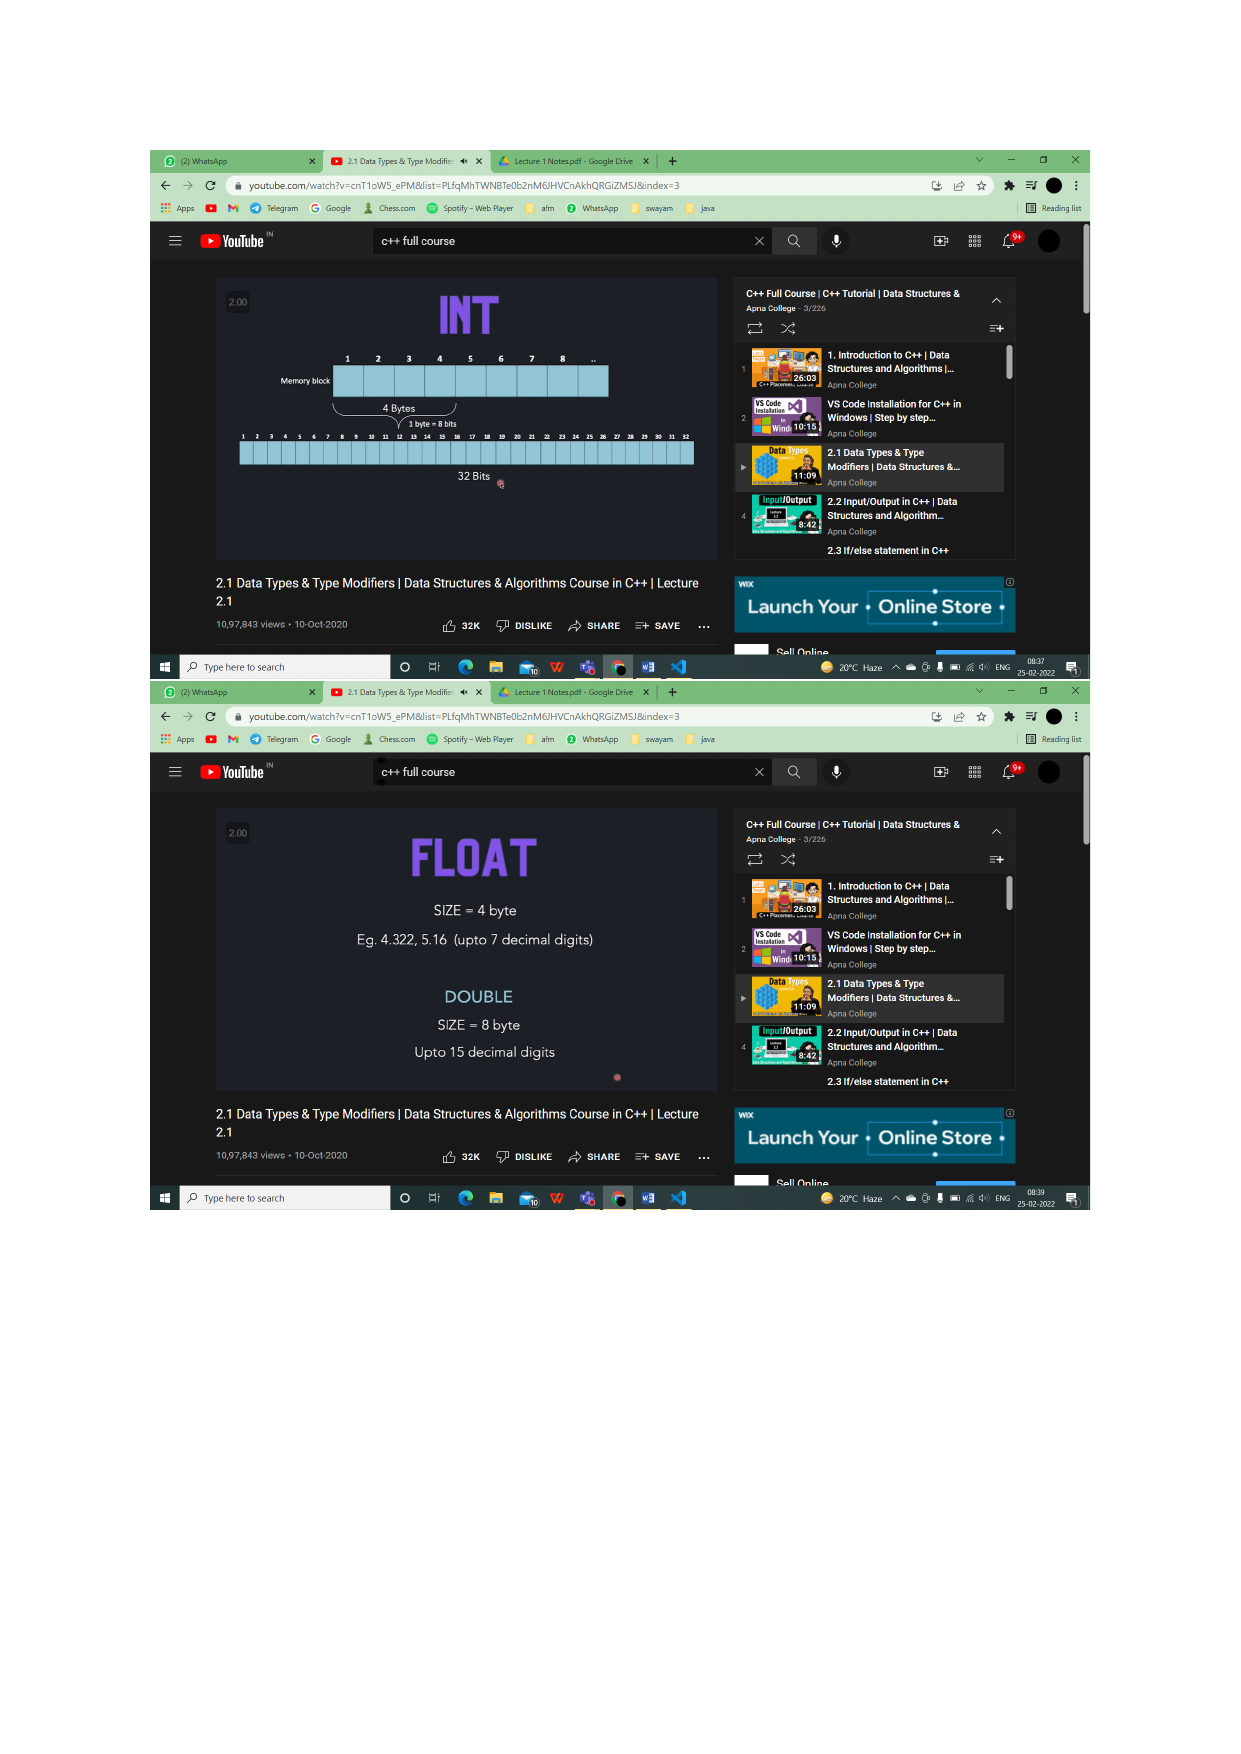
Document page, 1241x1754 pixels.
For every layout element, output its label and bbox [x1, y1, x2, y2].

picture [150, 681, 1091, 1210]
picture [150, 150, 1091, 679]
